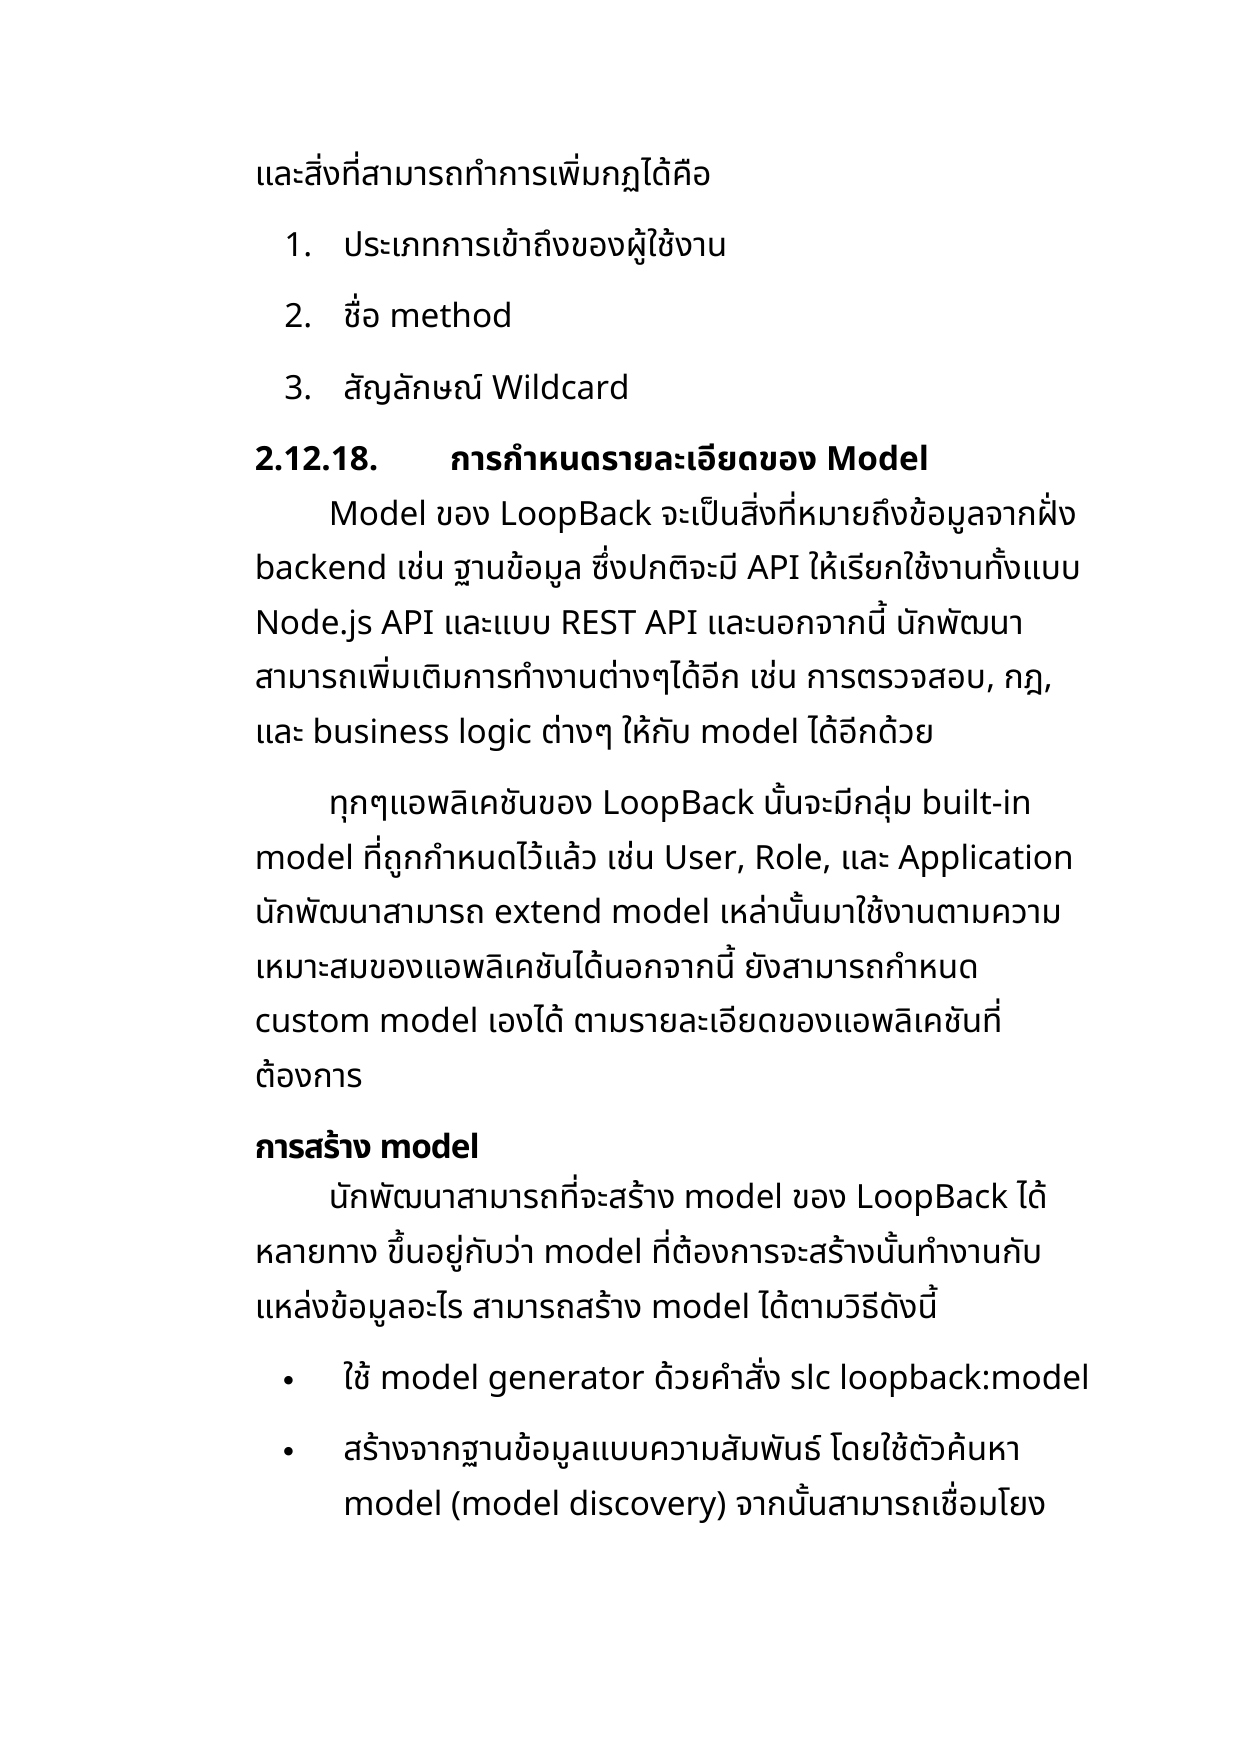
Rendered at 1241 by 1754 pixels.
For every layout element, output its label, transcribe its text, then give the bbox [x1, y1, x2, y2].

list ชื่อ method [284, 292, 1090, 343]
text Model ของ LoopBack จะเป็นสิ่งที่หมายถึงข้อมูลจากฝั่ง backend เช่น ฐานข้อมูล ซึ่งปกติจะมี API ให้เรียกใช้งานทั้งแบบ Node.js API และแบบ REST API และนอกจากนี้ นักพัฒนาสามารถเพิ่มเติมการทำงานต่างๆได้อีก เช่น การตรวจสอบ, กฎ, และ business logic ต่างๆ ให้กับ model ได้อีกด้วย [254, 489, 1090, 758]
list สัญลักษณ์ Wildcard [284, 363, 1090, 414]
subtitle การกำหนดรายละเอียดของ Model [254, 435, 1090, 485]
text และสิ่งที่สามารถทำการเพิ่มกฏได้คือ [254, 150, 1090, 200]
list ใช้ model generator ด้วยคำสั่ง slc loopback:model [284, 1354, 1090, 1404]
title การสร้าง model [254, 1123, 1090, 1173]
text ทุกๆแอพลิเคชันของ LoopBack นั้นจะมีกลุ่ม built-in model ที่ถูกกำหนดไว้แล้ว เช่น User, Role, และ Application นักพัฒนาสามารถ extend model เหล่านั้นมาใช้งานตามความเหมาะสมของแอพลิเคชันได้นอกจากนี้ ยังสามารถกำหนด custom model เองได้ ตามรายละเอียดของแอพลิเคชันที่ต้องการ [254, 779, 1090, 1102]
text นักพัฒนาสามารถที่จะสร้าง model ของ LoopBack ได้หลายทาง ขึ้นอยู่กับว่า model ที่ต้องการจะสร้างนั้นทำงานกับแหล่งข้อมูลอะไร สามารถสร้าง model ได้ตามวิธีดังนี้ [254, 1173, 1090, 1333]
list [284, 1425, 1090, 1530]
list ประเภทการเข้าถึงของผู้ใช้งาน [284, 221, 1090, 272]
